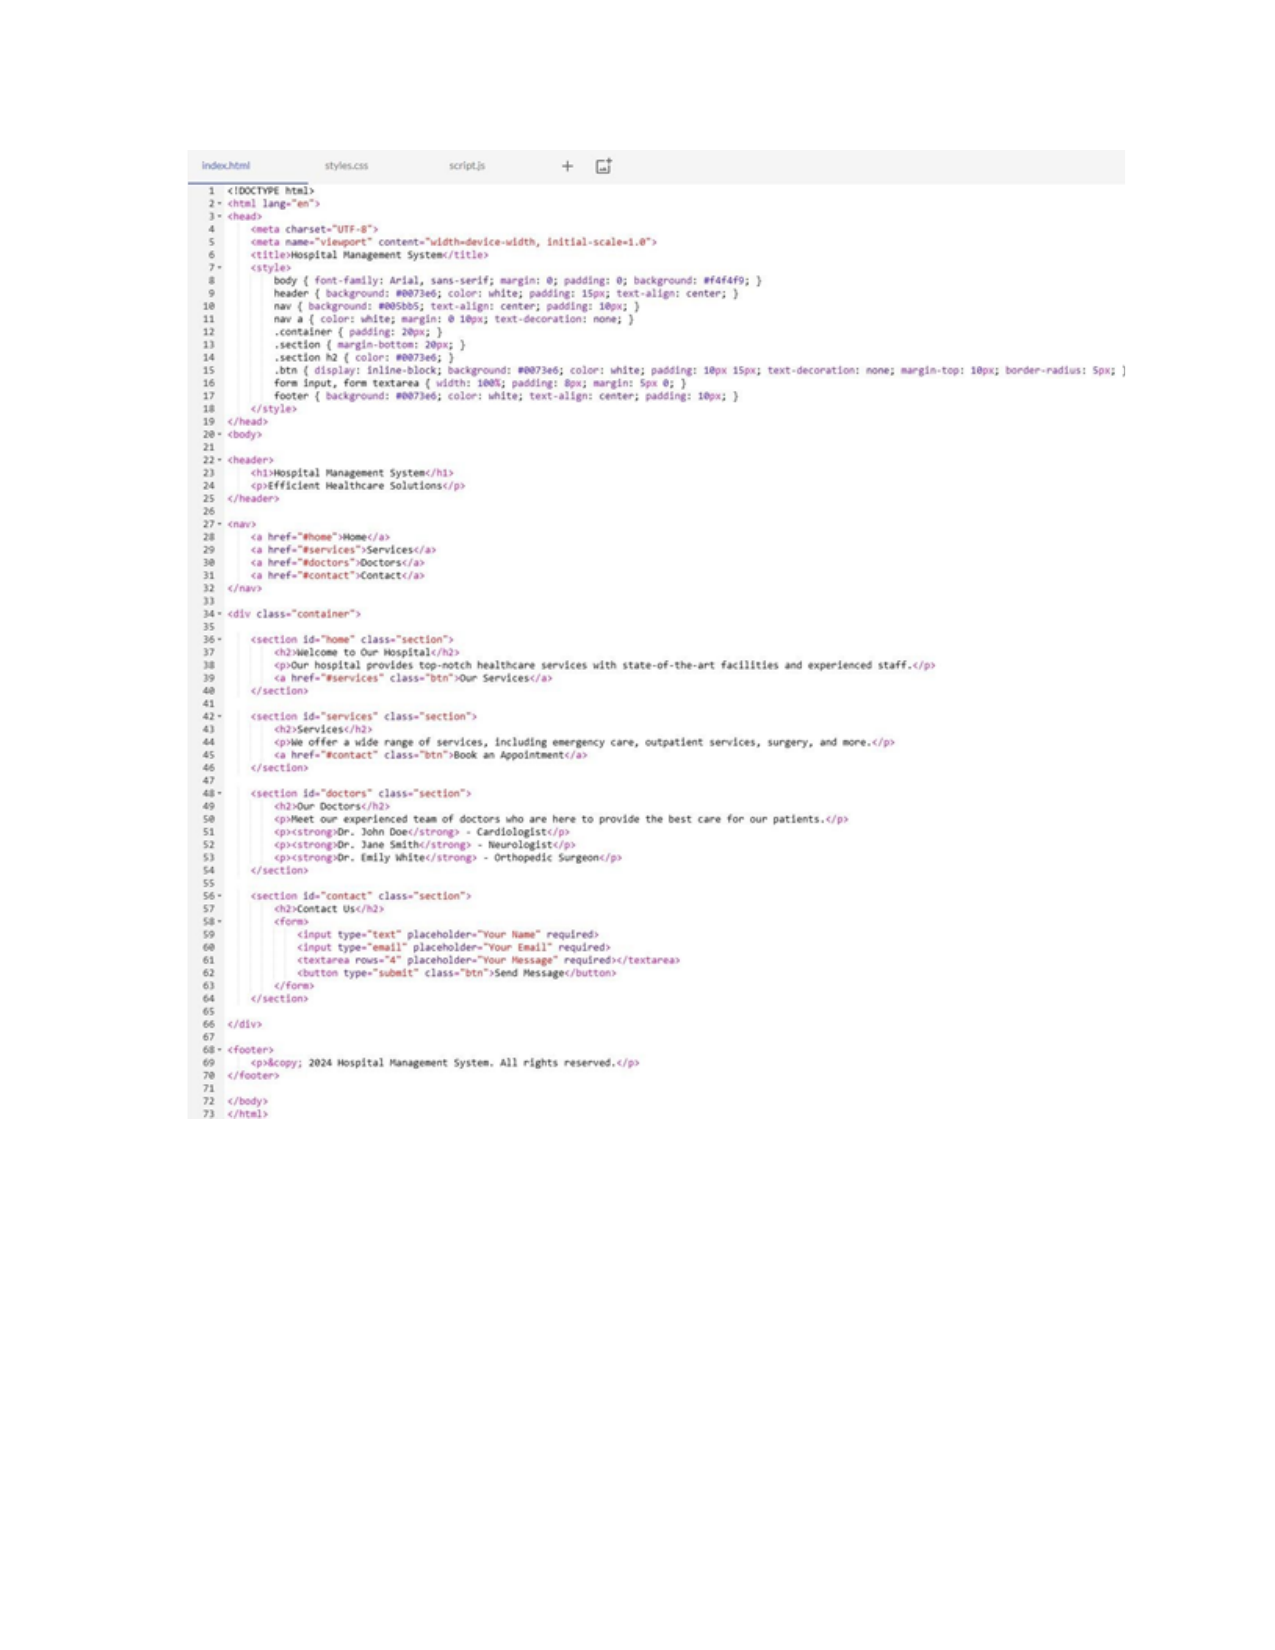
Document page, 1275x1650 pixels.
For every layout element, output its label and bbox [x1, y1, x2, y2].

picture [187, 150, 1125, 1119]
